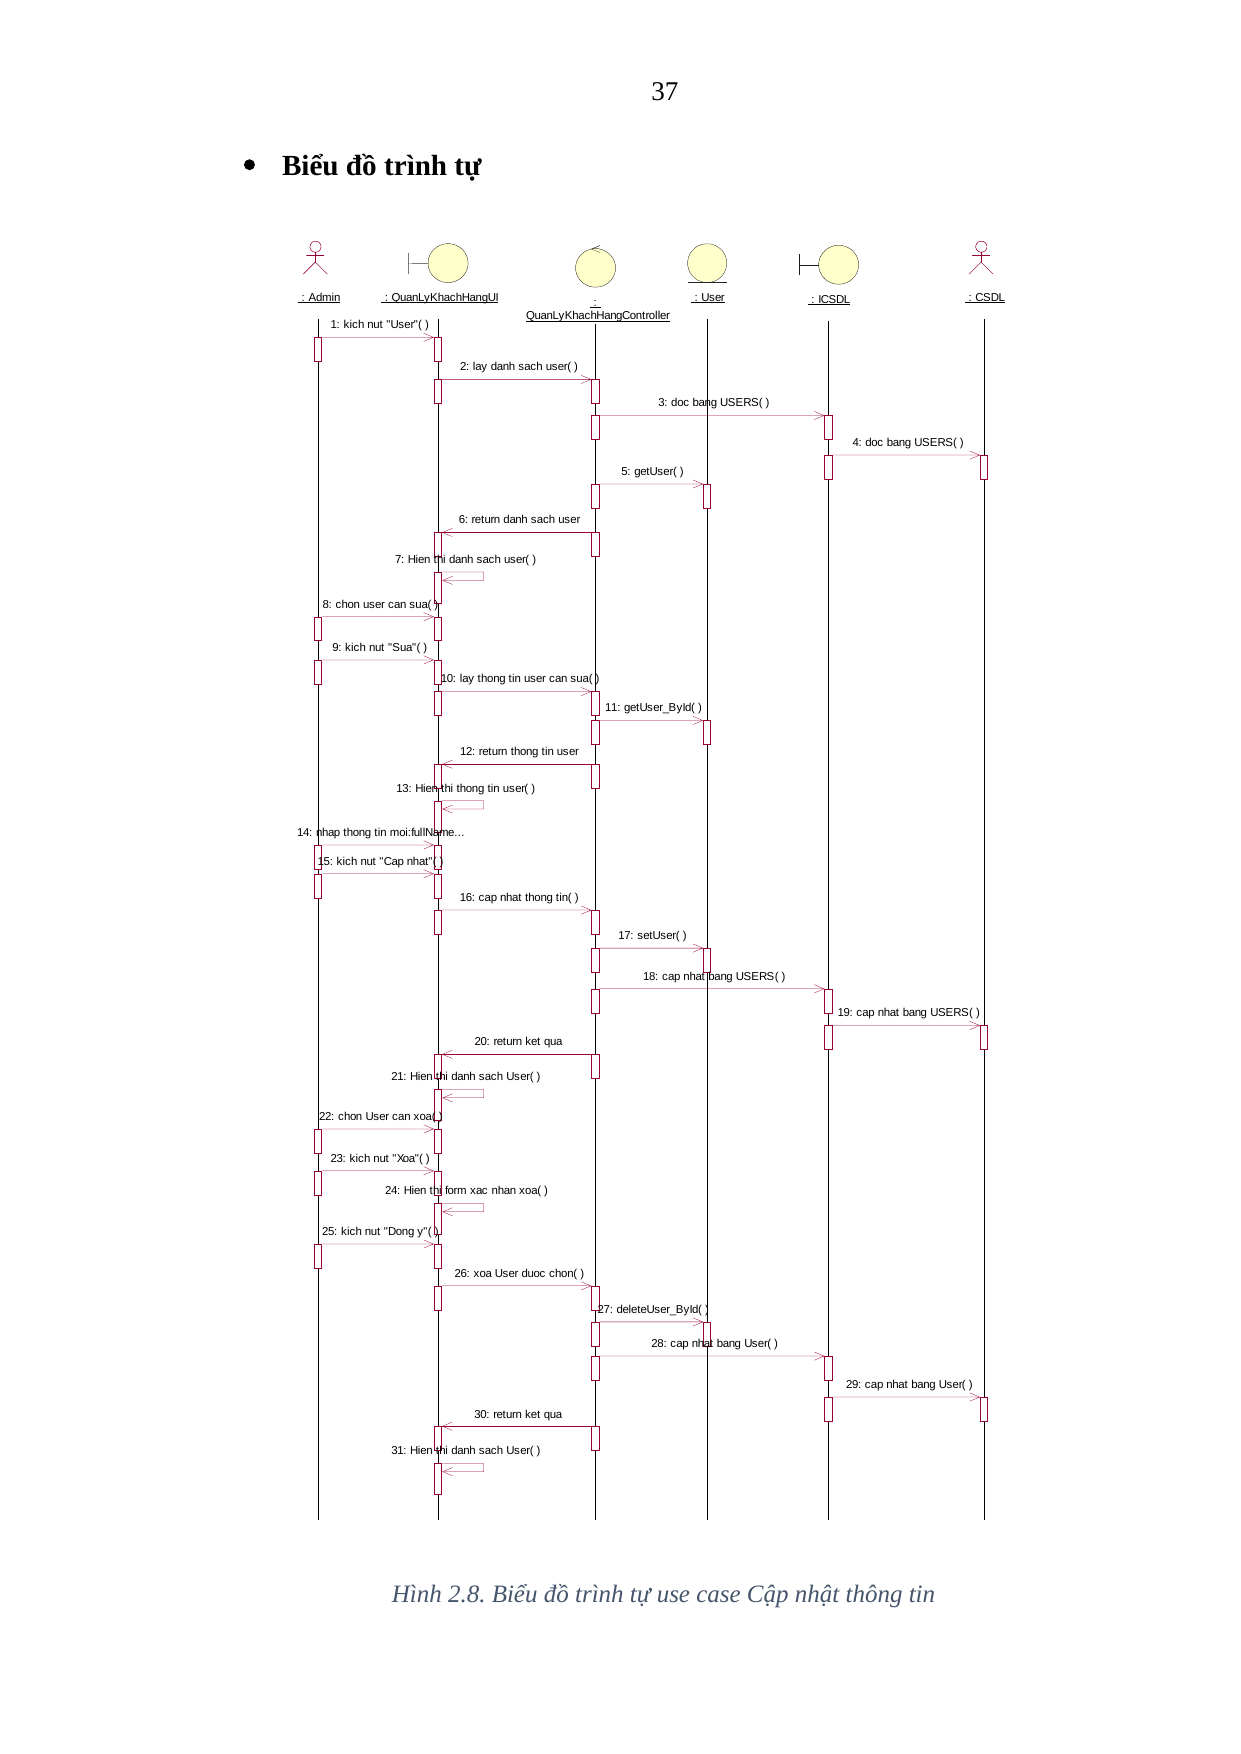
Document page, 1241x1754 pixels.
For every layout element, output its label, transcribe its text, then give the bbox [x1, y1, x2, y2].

list Biểu đồ trình tự [244, 148, 1122, 181]
text Hình 2.8. Biểu đồ trình tự use case Cập nhật thông tin [207, 1579, 1122, 1608]
